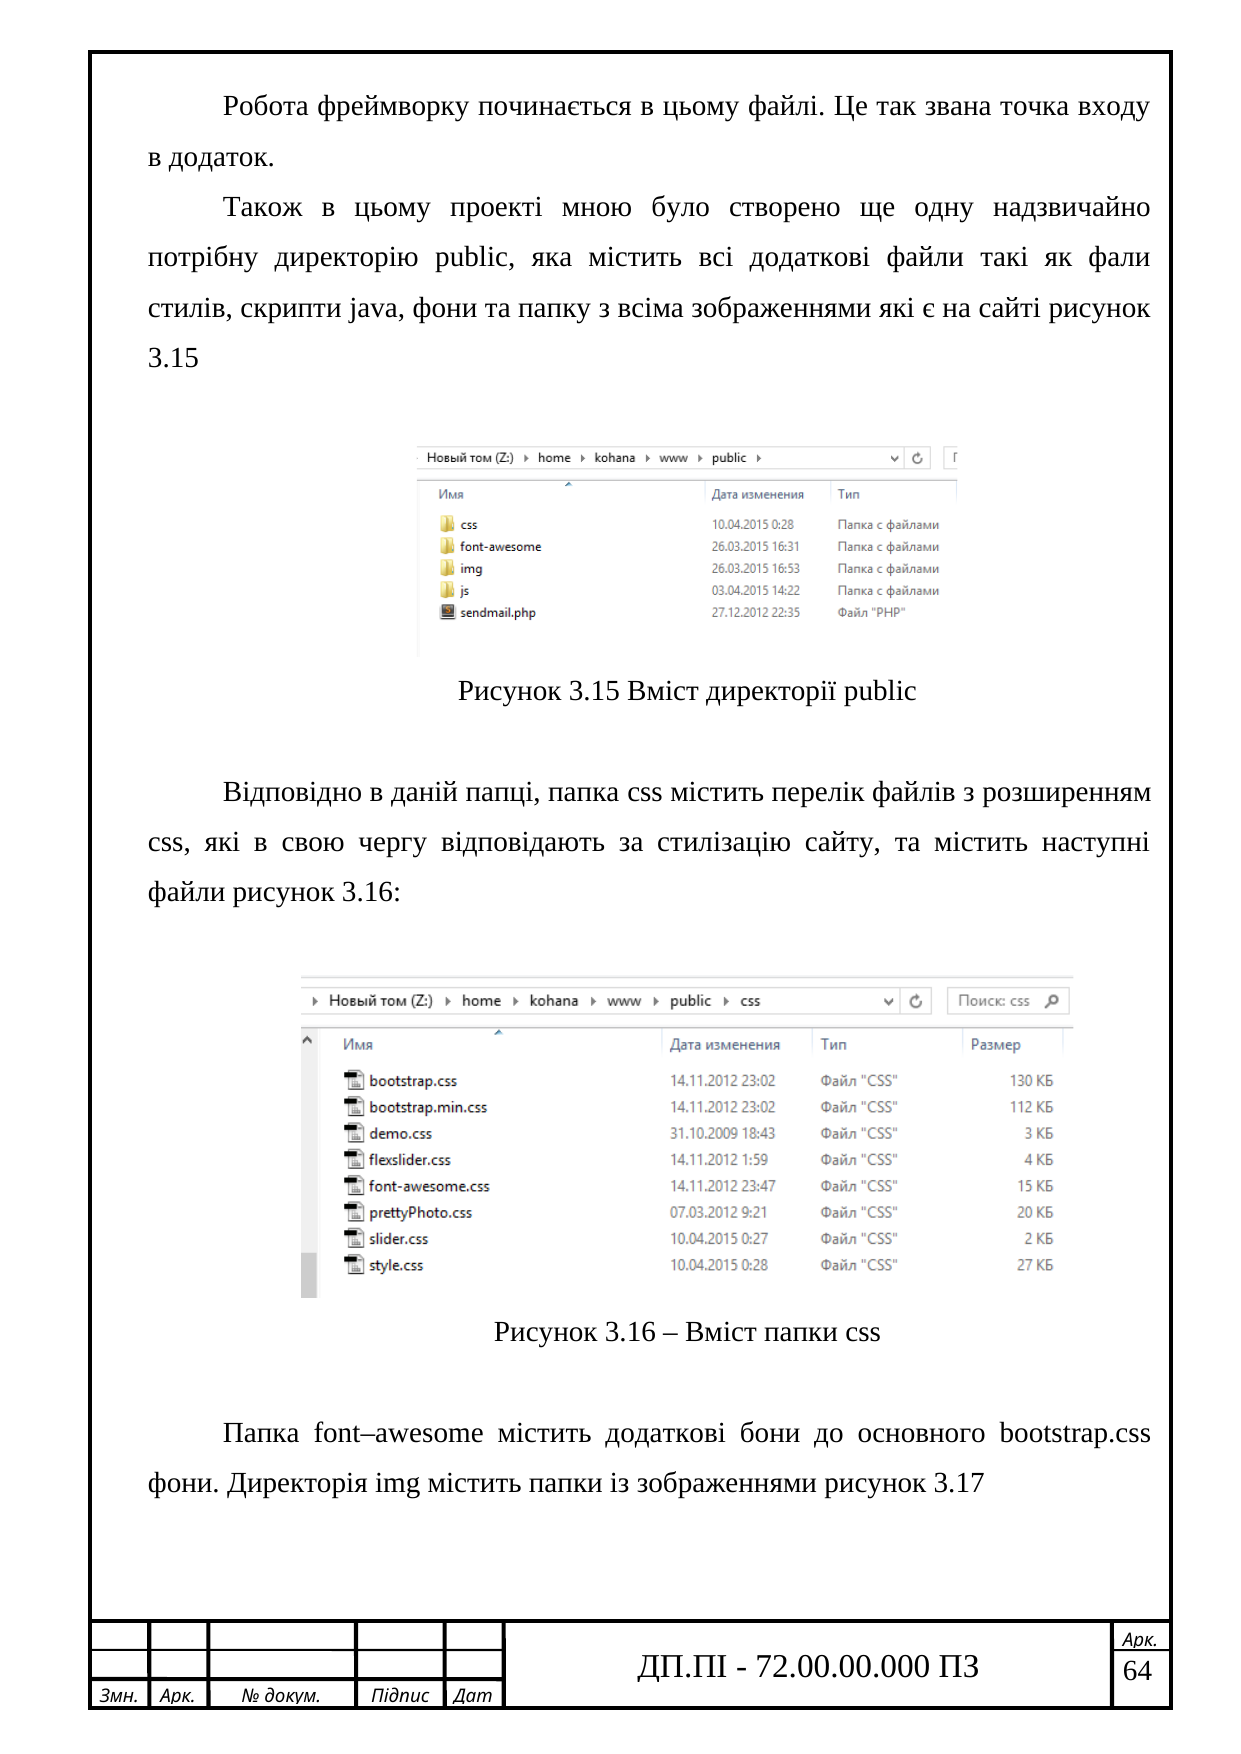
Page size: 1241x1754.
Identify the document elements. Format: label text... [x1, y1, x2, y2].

text Відповідно в даній папці, папка css містить перелік файлів з розширенням css, які в свою чергу відповідають за стилізацію сайту, та містить наступні файли рисунок 3.16: [148, 774, 1152, 908]
text Рисунок 3.16 – Вміст папки css [148, 1314, 1152, 1348]
picture [301, 975, 1074, 1298]
picture [416, 440, 958, 657]
text Робота фреймворку починається в цьому файлі. Це так звана точка входу в додаток. [148, 88, 1152, 172]
text Папка font–awesome містить додаткові бони до основного bootstrap.css фони. Директорія img містить папки із зображеннями рисунок 3.17 [148, 1415, 1152, 1499]
text Також в цьому проекті мною було створено ще одну надзвичайно потрібну директорію public, яка містить всі додаткові файли такі як фали стилів, скрипти java, фони та папку з всіма зображеннями які є на сайті рисунок 3.15 [148, 189, 1152, 374]
text Рисунок 3.15 Вміст директорії public [148, 673, 1152, 707]
